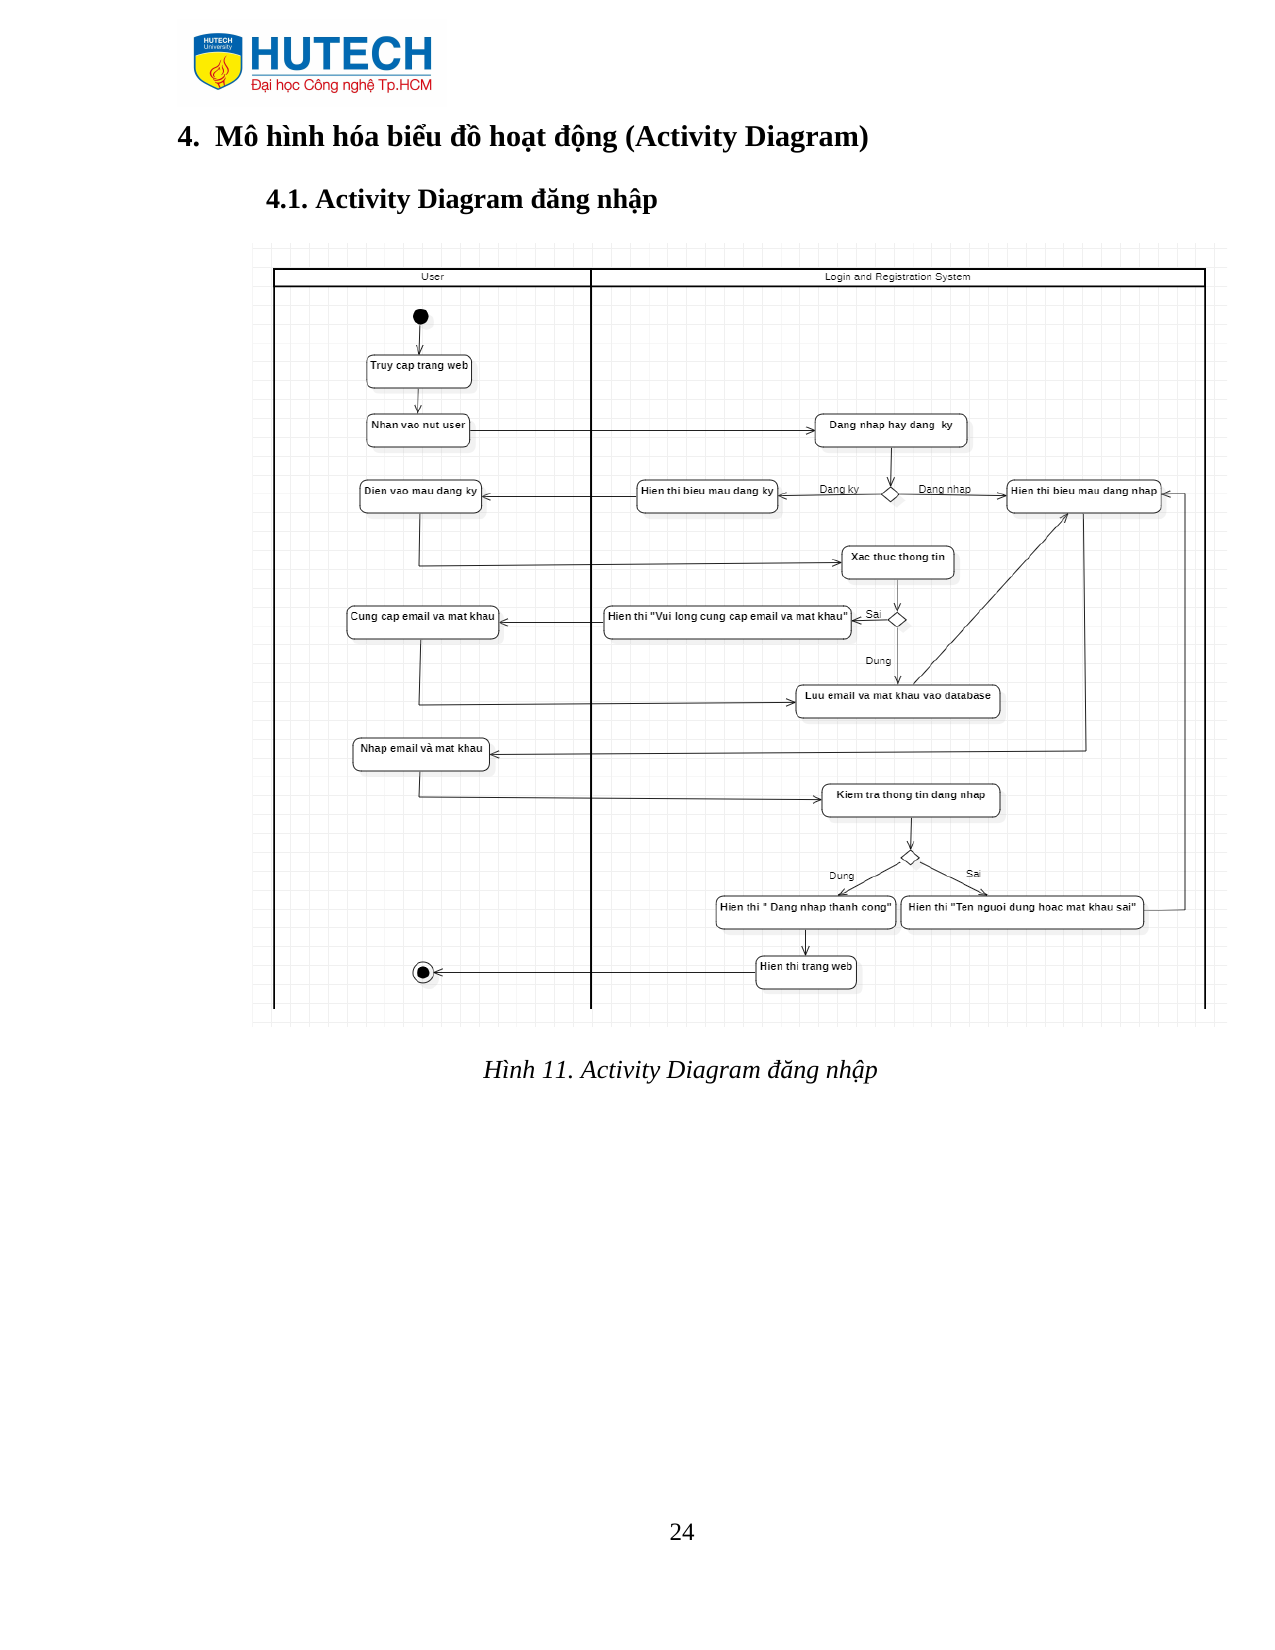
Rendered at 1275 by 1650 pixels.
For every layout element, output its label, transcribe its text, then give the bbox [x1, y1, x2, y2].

picture [177, 19, 448, 107]
subtitle Mô hình hóa biểu đồ hoạt động (Activity Diagram) [177, 118, 1186, 153]
picture [252, 243, 1228, 1027]
subtitle Activity Diagram đăng nhập [236, 183, 1186, 215]
text Hình 11. Activity Diagram đăng nhập [177, 1054, 1186, 1084]
